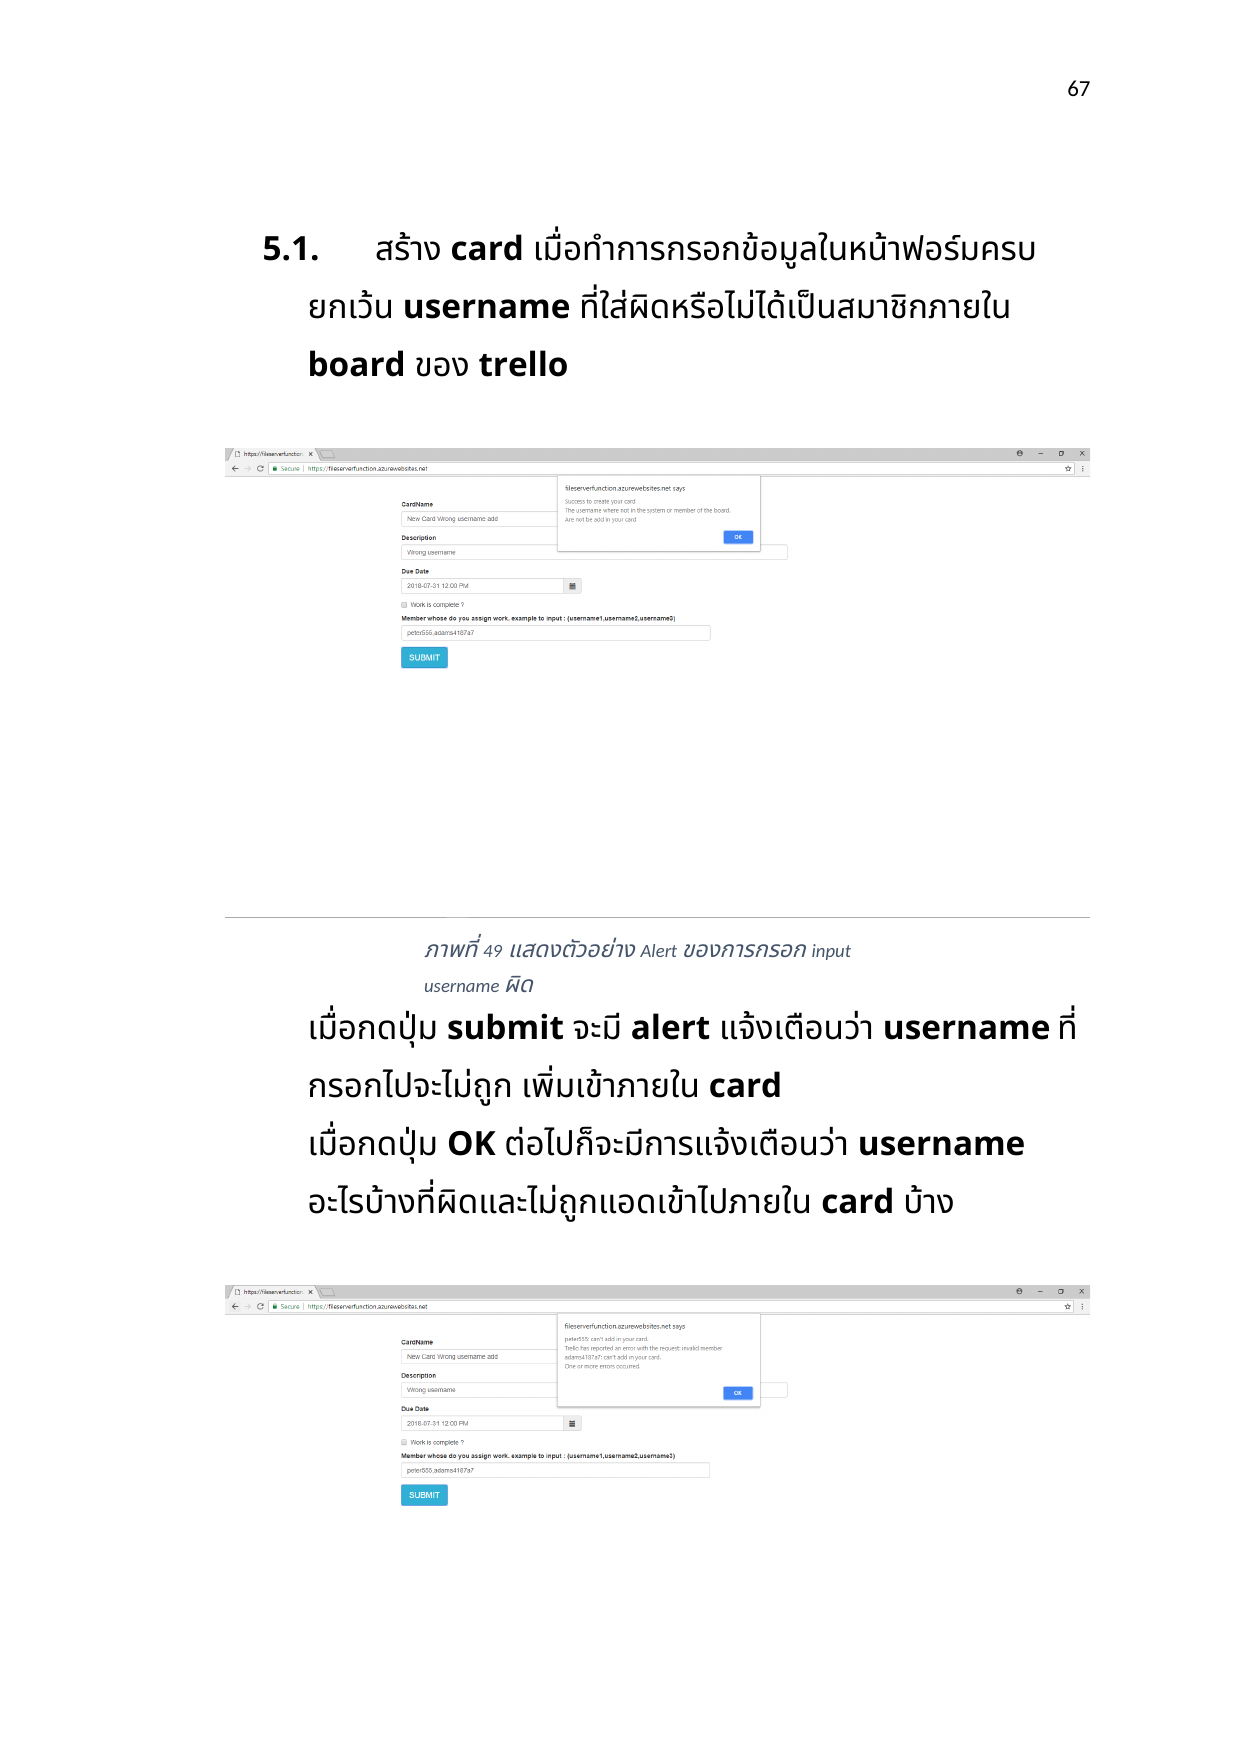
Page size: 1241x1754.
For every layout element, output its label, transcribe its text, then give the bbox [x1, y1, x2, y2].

list สร้าง card เมื่อทำการกรอกข้อมูลในหน้าฟอร์มครบยกเว้น username ที่ใส่ผิดหรือไม่ได้เป็นสมาชิกภายใน board ของ trello เมื่อกดปุ่ม submit จะมี alert แจ้งเตือนว่า usernameที่กรอกไปจะไม่ถูก เพิ่มเข้าภายใน card [262, 918, 1090, 1112]
list สร้าง card เมื่อทำการกรอกข้อมูลในหน้าฟอร์มครบยกเว้น username ที่ใส่ผิดหรือไม่ได้เป็นสมาชิกภายใน board ของ trello เมื่อกดปุ่ม submit จะมี alert แจ้งเตือนว่า usernameที่กรอกไปจะไม่ถูก เพิ่มเข้าภายใน card [262, 225, 1090, 448]
picture [225, 448, 1091, 918]
picture [225, 1285, 1091, 1754]
list เมื่อกดปุ่ม OK ต่อไปก็จะมีการแจ้งเตือนว่า username อะไรบ้างที่ผิดและไม่ถูกแอดเข้าไปภายใน card บ้าง [307, 1120, 1090, 1229]
